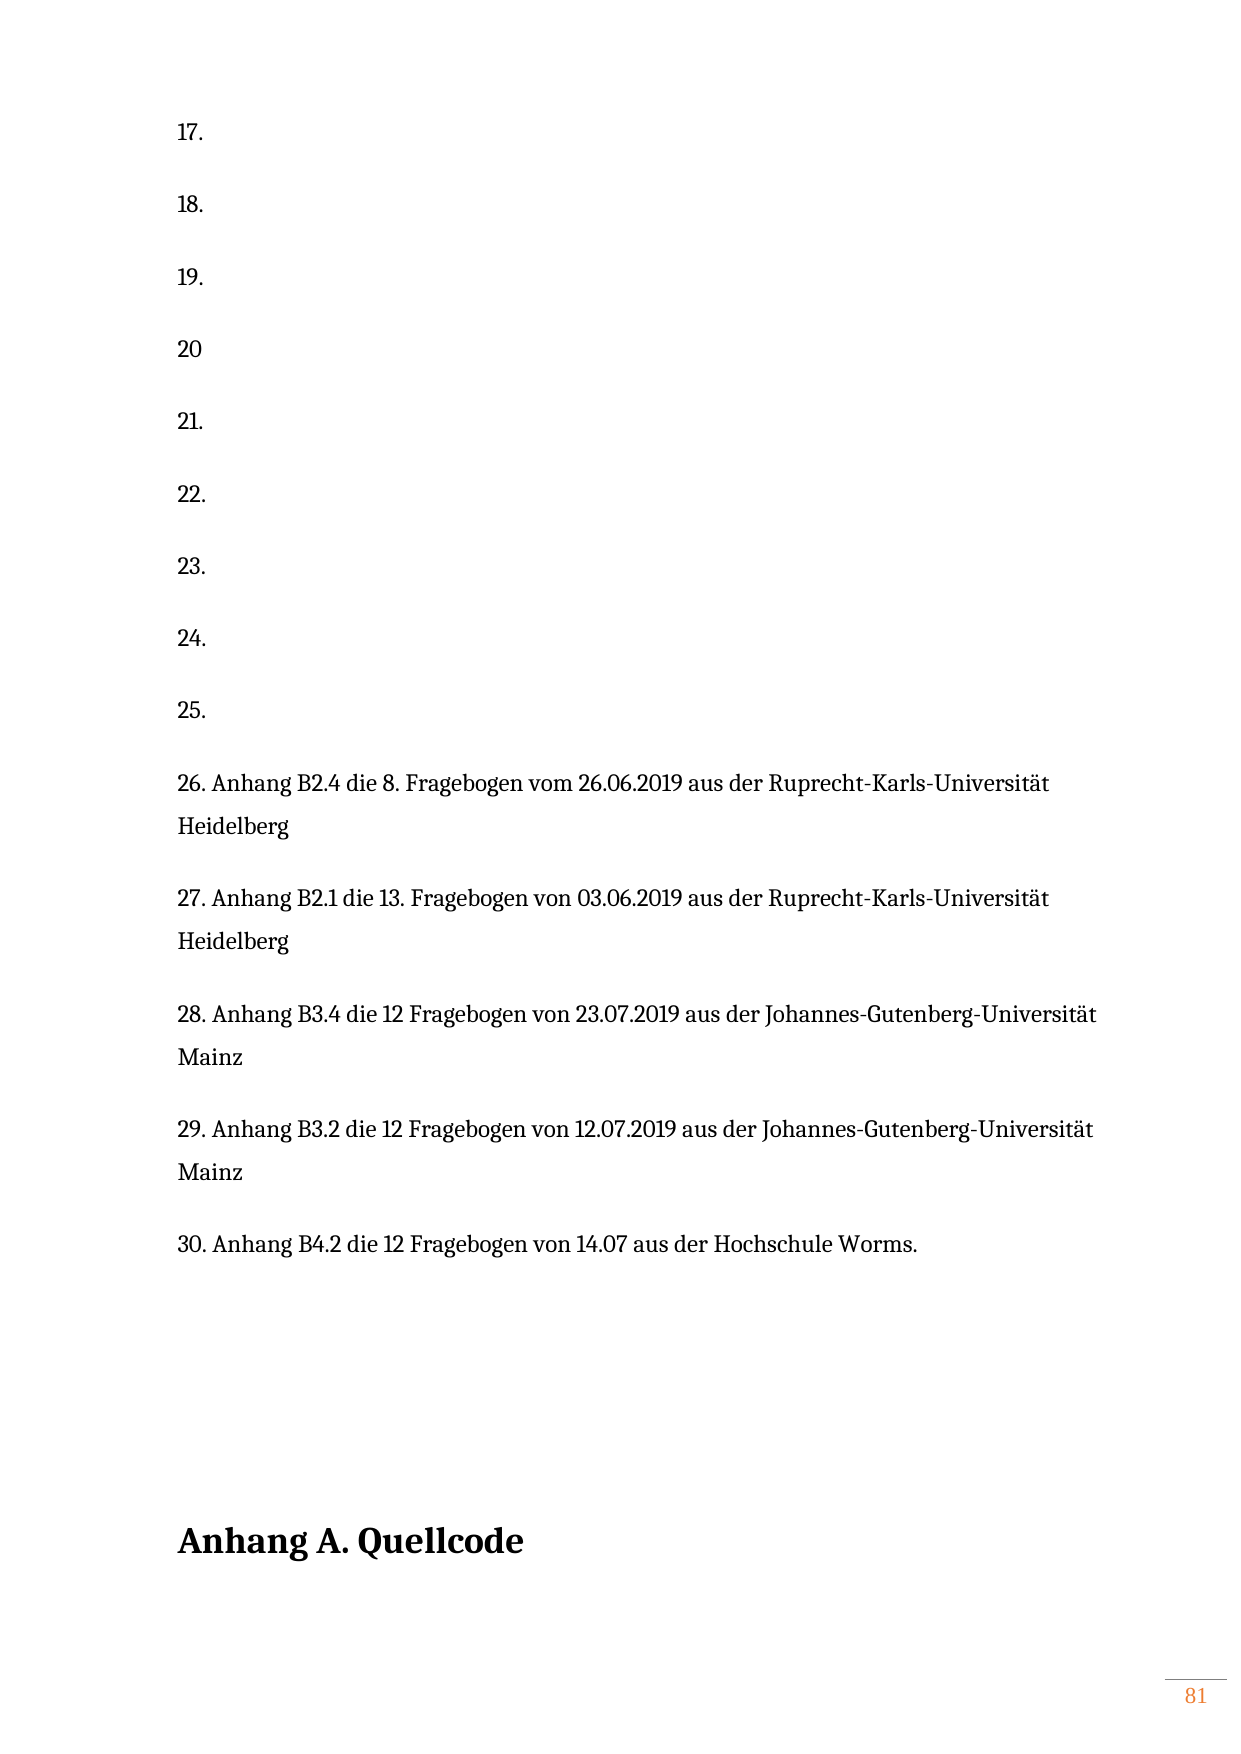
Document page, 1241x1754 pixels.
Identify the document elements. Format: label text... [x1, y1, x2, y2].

text 18. [177, 190, 1152, 219]
text 26. Anhang B2.4 die 8. Fragebogen vom 26.06.2019 aus der Ruprecht-Karls-Universität Heidelberg [177, 769, 1152, 841]
text 25. [177, 696, 1152, 725]
text 22. [177, 479, 1152, 508]
text 21. [177, 407, 1152, 436]
text 19. [177, 263, 1152, 291]
text 24. [177, 624, 1152, 653]
text 28. Anhang B3.4 die 12 Fragebogen von 23.07.2019 aus der Johannes-Gutenberg-Universität Mainz [177, 999, 1152, 1071]
text 29. Anhang B3.2 die 12 Fragebogen von 12.07.2019 aus der Johannes-Gutenberg-Universität Mainz [177, 1115, 1152, 1187]
text 23. [177, 552, 1152, 581]
text 17. [177, 118, 1152, 147]
text 30. Anhang B4.2 die 12 Fragebogen von 14.07 aus der Hochschule Worms. [177, 1230, 1152, 1259]
text 27. Anhang B2.1 die 13. Fragebogen von 03.06.2019 aus der Ruprecht-Karls-Universität Heidelberg [177, 884, 1152, 956]
subtitle Anhang A. Quellcode [177, 1519, 1152, 1563]
text 20 [177, 335, 1152, 364]
